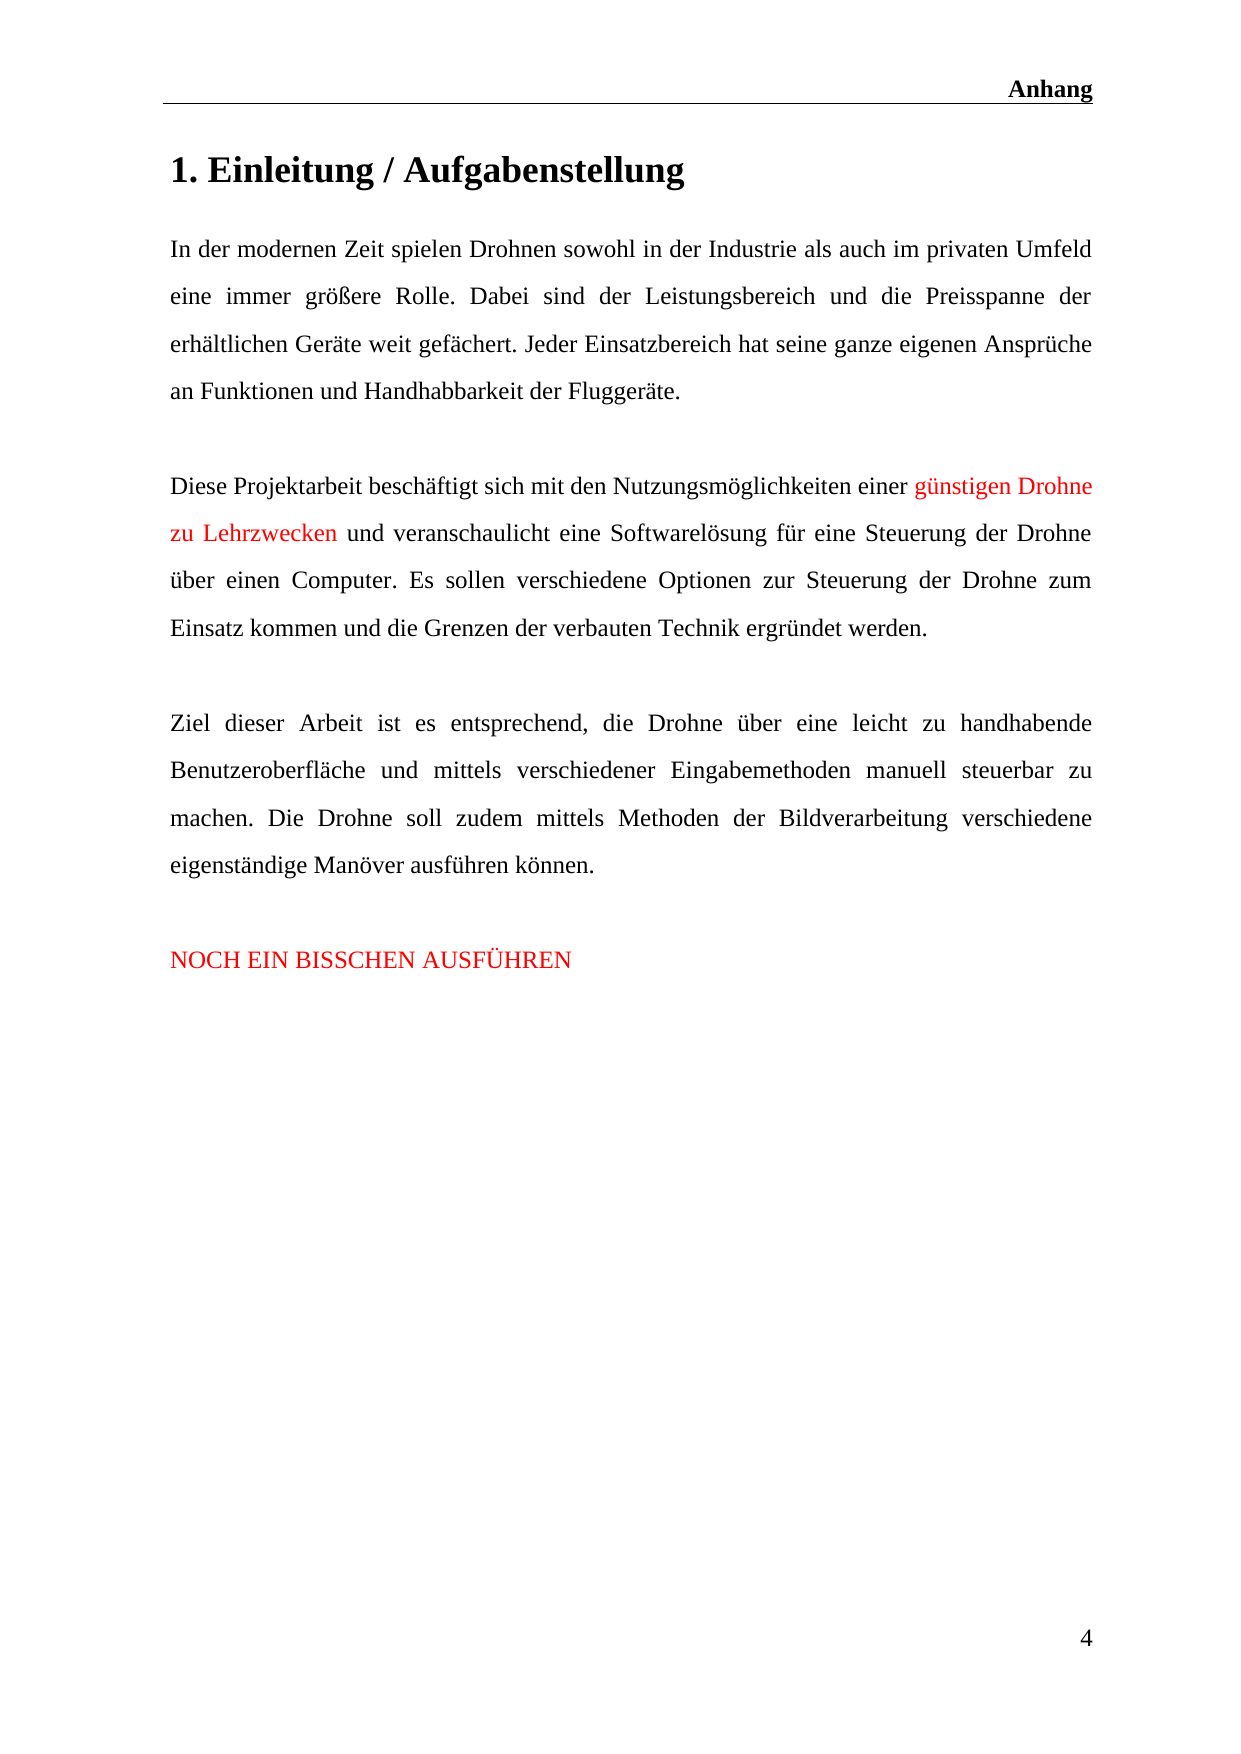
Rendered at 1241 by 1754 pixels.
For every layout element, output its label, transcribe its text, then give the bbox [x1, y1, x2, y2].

text In der modernen Zeit spielen Drohnen sowohl in der Industrie als auch im privaten Umfeld eine immer größere Rolle. Dabei sind der Leistungsbereich und die Preisspanne der erhältlichen Geräte weit gefächert. Jeder Einsatzbereich hat seine ganze eigenen Ansprüche an Funktionen und Handhabbarkeit der Fluggeräte. [170, 234, 1093, 405]
text Ziel dieser Arbeit ist es entsprechend, die Drohne über eine leicht zu handhabende Benutzeroberfläche und mittels verschiedener Eingabemethoden manuell steuerbar zu machen. Die Drohne soll zudem mittels Methoden der Bildverarbeitung verschiedene eigenständige Manöver ausführen können. [170, 708, 1093, 879]
subtitle Einleitung / Aufgabenstellung [170, 148, 1093, 191]
text Diese Projektarbeit beschäftigt sich mit den Nutzungsmöglichkeiten einer günstigen Drohne zu Lehrzwecken und veranschaulicht eine Softwarelösung für eine Steuerung der Drohne über einen Computer. Es sollen verschiedene Optionen zur Steuerung der Drohne zum Einsatz kommen und die Grenzen der verbauten Technik ergründet werden. [170, 471, 1093, 642]
text NOCH EIN BISSCHEN AUSFÜHREN [170, 945, 1093, 973]
